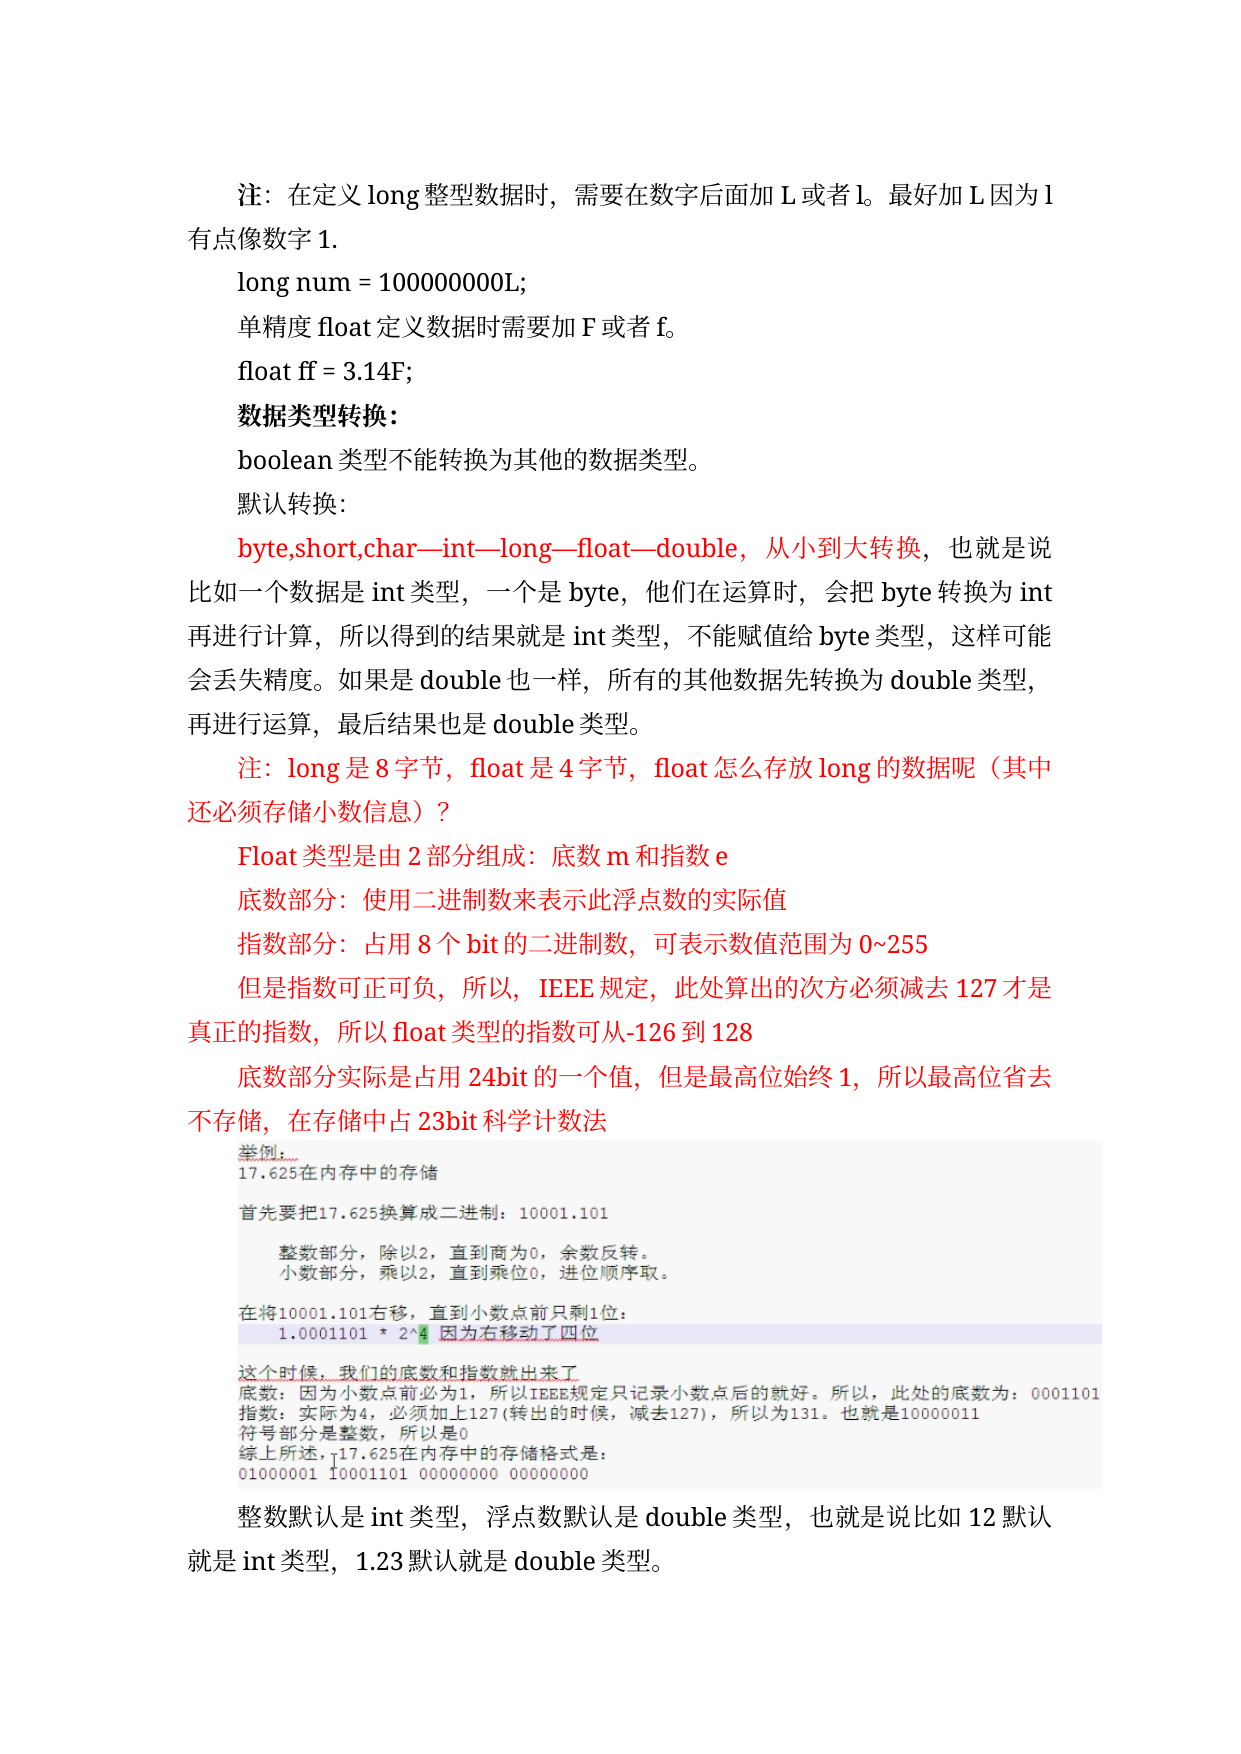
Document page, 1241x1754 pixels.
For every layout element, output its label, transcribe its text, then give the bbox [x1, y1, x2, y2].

list 整数默认是int类型，浮点数默认是double类型，也就是说比如12默认就是int类型，1.23默认就是double类型。 [187, 1494, 1053, 1582]
list boolean类型不能转换为其他的数据类型。 [187, 436, 1053, 480]
list long num = 100000000L; [187, 260, 1053, 304]
list 单精度float定义数据时需要加F或者f。 [187, 304, 1053, 348]
list 注：在定义long整型数据时，需要在数字后面加L或者l。最好加L因为l有点像数字1. [187, 172, 1053, 260]
list float ff = 3.14F; [187, 348, 1053, 392]
list 指数部分：占用8个bit的二进制数，可表示数值范围为0~255 [187, 921, 1053, 965]
list Float类型是由2部分组成：底数m和指数e [187, 833, 1053, 877]
list byte,short,char—int—long—float—double，从小到大转换，也就是说比如一个数据是int类型，一个是byte，他们在运算时，会把byte转换为int再进行计算，所以得到的结果就是int类型，不能赋值给byte类型，这样可能会丢失精度。如果是double也一样，所有的其他数据先转换为double类型，再进行运算，最后结果也是double类型。 [187, 524, 1053, 745]
list 注：long是8字节，float是4字节，float怎么存放long的数据呢（其中还必须存储小数信息）？ [187, 745, 1053, 833]
list 底数部分实际是占用24bit的一个值，但是最高位始终1，所以最高位省去不存储，在存储中占23bit科学计数法 [187, 1053, 1053, 1141]
list 但是指数可正可负，所以，IEEE规定，此处算出的次方必须减去127才是真正的指数，所以float类型的指数可从-126到128 [187, 965, 1053, 1053]
list 底数部分：使用二进制数来表示此浮点数的实际值 [187, 877, 1053, 921]
list 默认转换： [187, 480, 1053, 524]
picture [237, 1141, 1103, 1489]
list 数据类型转换： [187, 392, 1053, 436]
